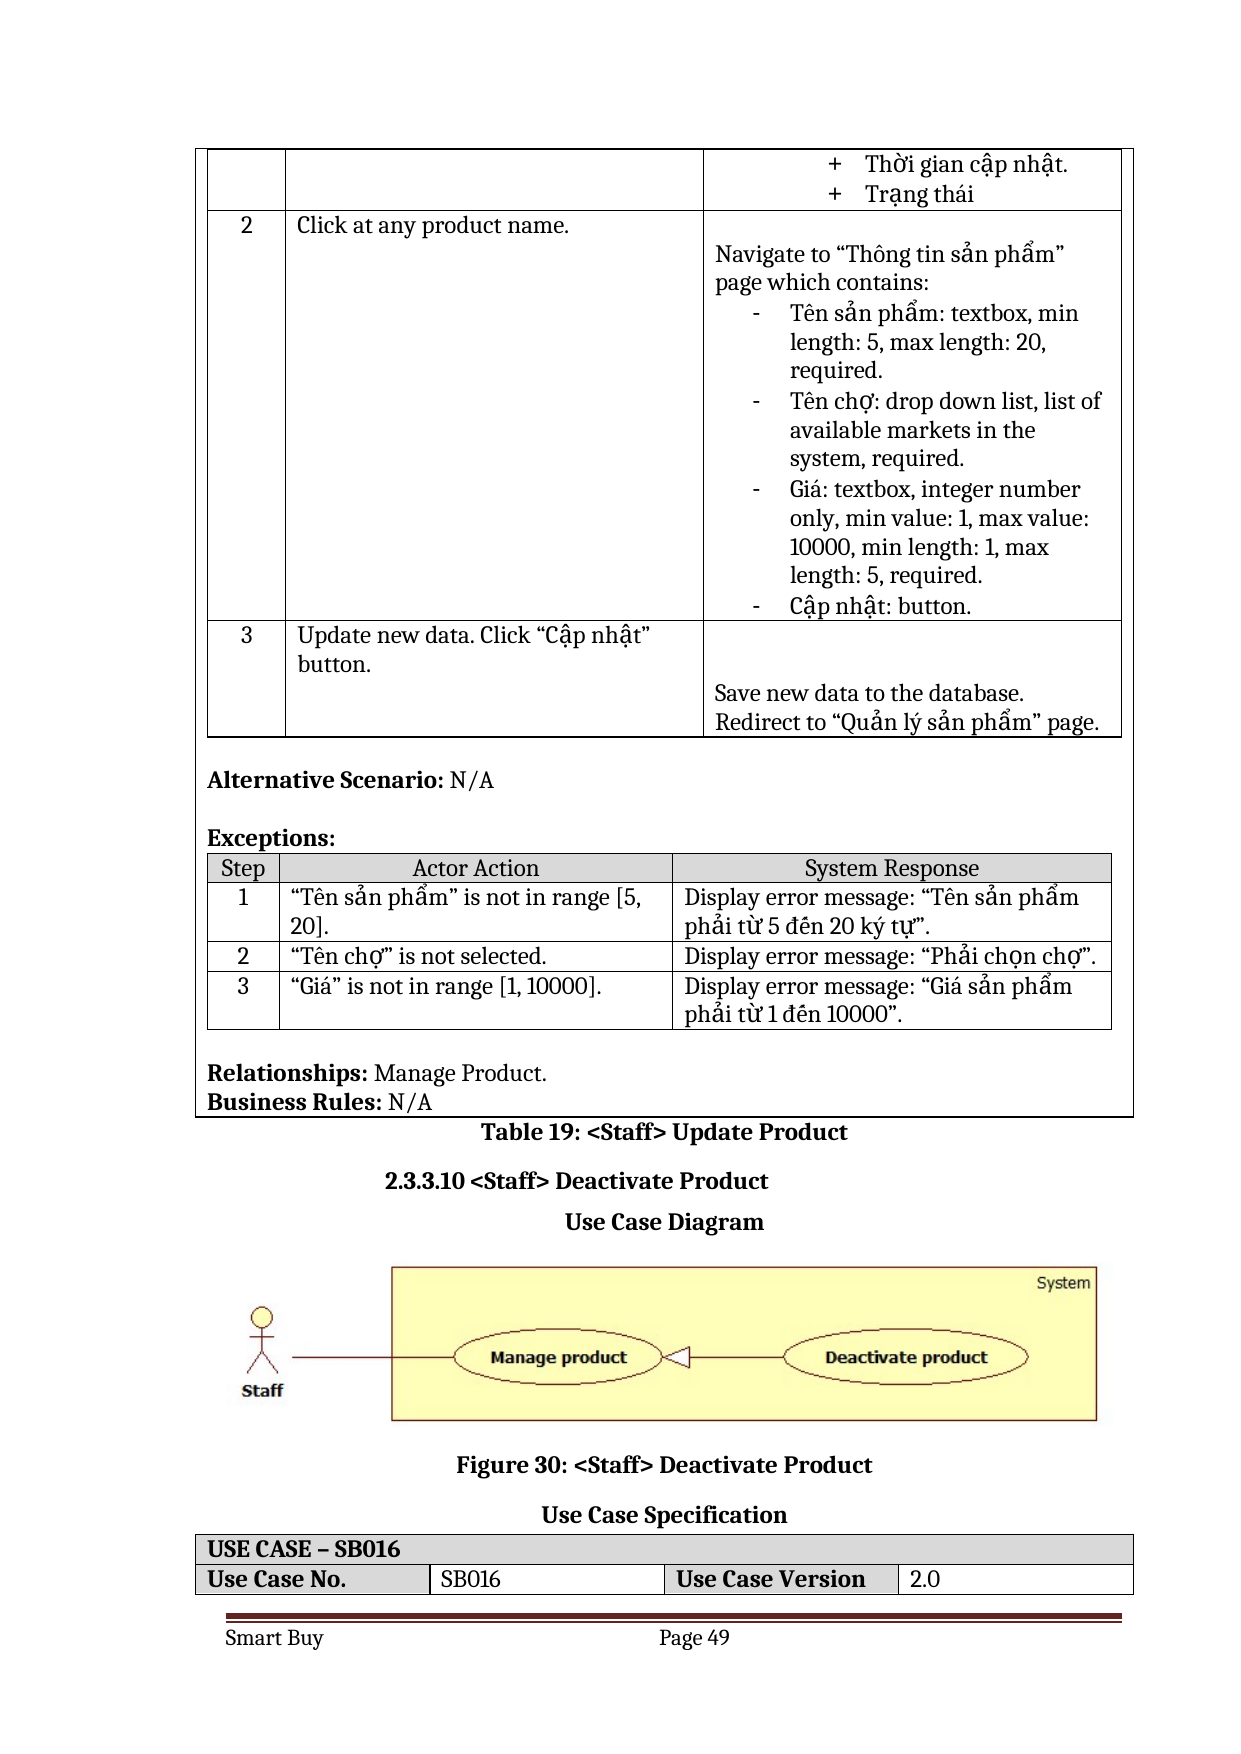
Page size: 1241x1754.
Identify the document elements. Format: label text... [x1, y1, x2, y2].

text Table 19: <Staff> Update Product [207, 1118, 1122, 1146]
picture [206, 1241, 1123, 1447]
table_header USE CASE – SB016 [196, 1535, 1133, 1564]
subtitle Use Case Specification [207, 1501, 1122, 1529]
text Figure 30: <Staff> Deactivate Product [207, 1451, 1122, 1480]
table_cell Use Case Version [665, 1565, 898, 1593]
subtitle Use Case Diagram [207, 1208, 1122, 1237]
table_cell 2.0 [899, 1565, 1133, 1593]
subtitle <Staff> Deactivate Product [385, 1167, 1122, 1196]
table_cell Use Case No. [196, 1565, 429, 1593]
table_cell SB016 [431, 1565, 664, 1593]
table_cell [196, 149, 1133, 1116]
